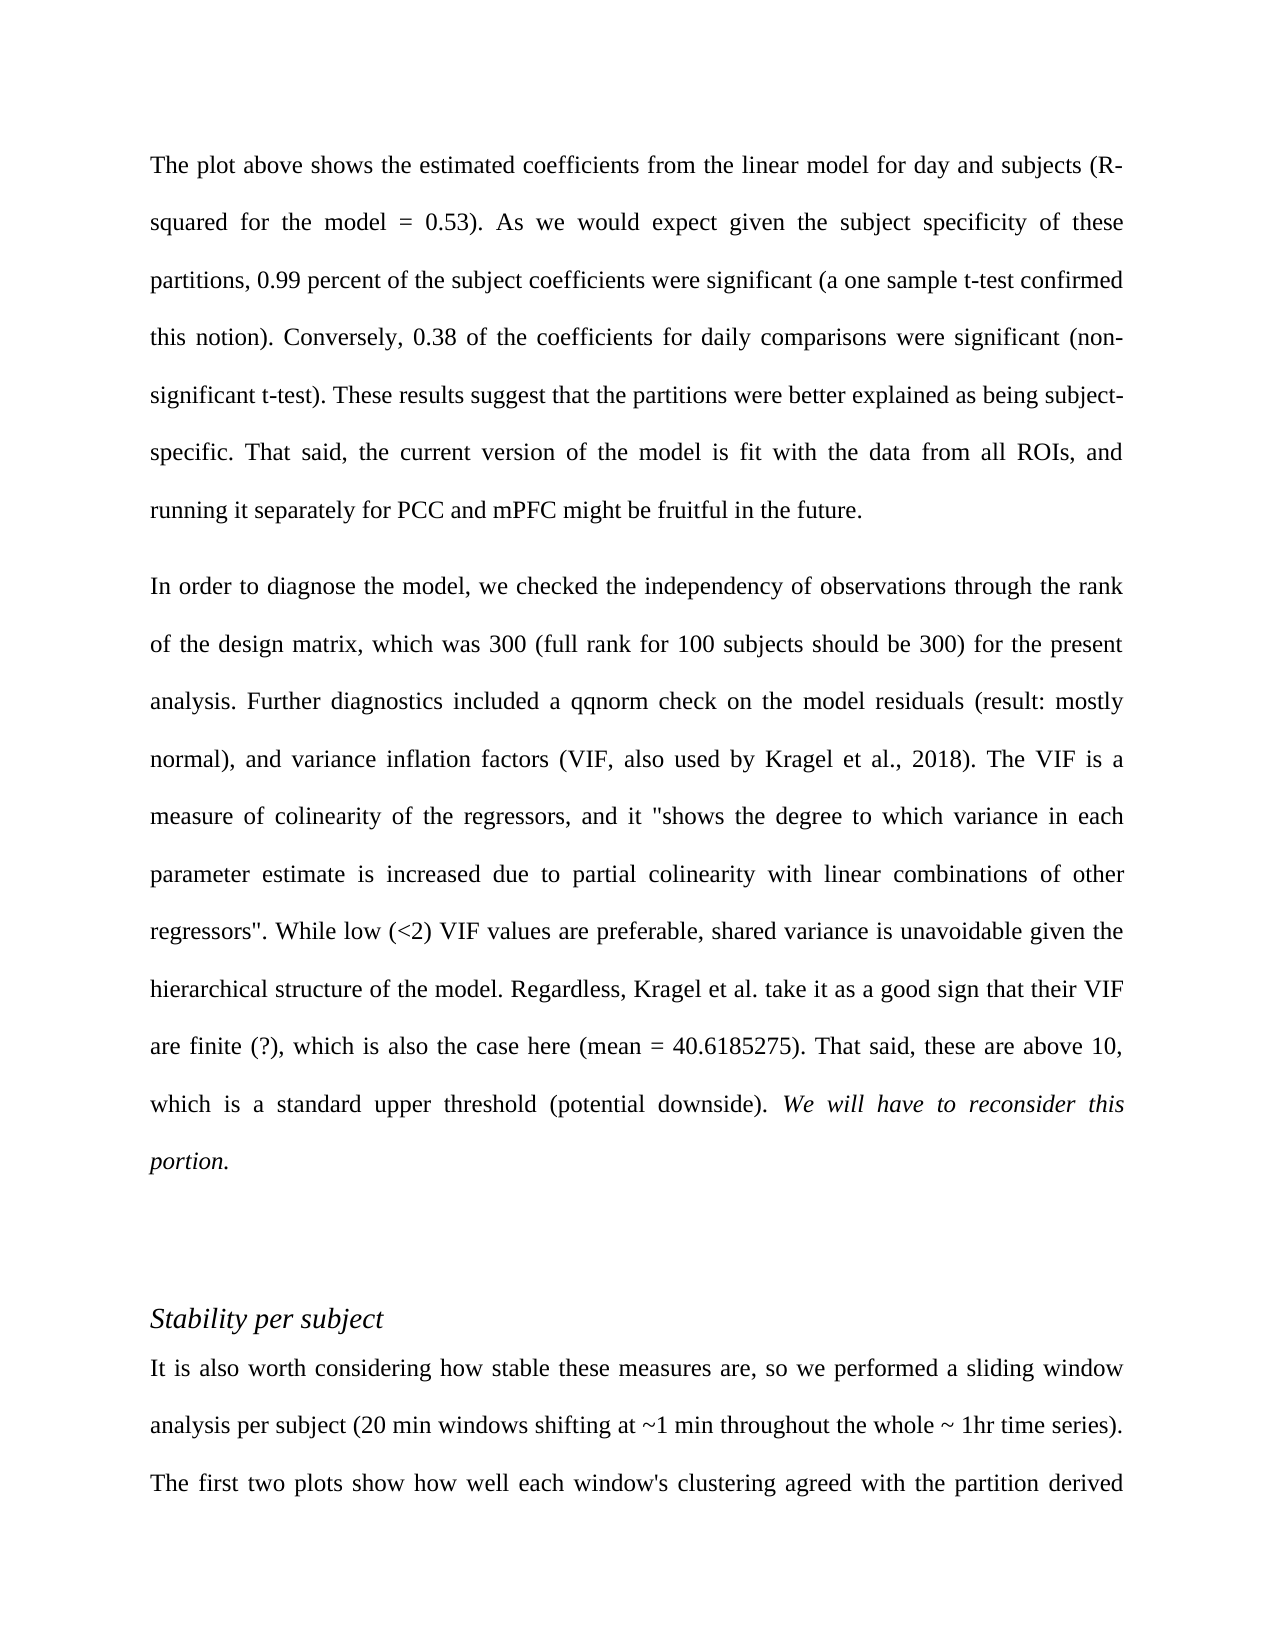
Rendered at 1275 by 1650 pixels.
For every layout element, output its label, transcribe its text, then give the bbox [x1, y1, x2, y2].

text In order to diagnose the model, we checked the independency of observations through the rank of the design matrix, which was 300 (full rank for 100 subjects should be 300) for the present analysis. Further diagnostics included a qqnorm check on the model residuals (result: mostly normal), and variance inflation factors (VIF, also used by Kragel et al., 2018). The VIF is a measure of colinearity of the regressors, and it "shows the degree to which variance in each parameter estimate is increased due to partial colinearity with linear combinations of other regressors". While low (<2) VIF values are preferable, shared variance is unavoidable given the hierarchical structure of the model. Regardless, Kragel et al. take it as a good sign that their VIF are finite (?), which is also the case here (mean = 40.6185275). That said, these are above 10, which is a standard upper threshold (potential downside). We will have to reconsider this portion. [150, 571, 1125, 1175]
text The plot above shows the estimated coefficients from the linear model for day and subjects (R-squared for the model = 0.53). As we would expect given the subject specificity of these partitions, 0.99 percent of the subject coefficients were significant (a one sample t-test confirmed this notion). Conversely, 0.38 of the coefficients for daily comparisons were significant (non-significant t-test). These results suggest that the partitions were better explained as being subject-specific. That said, the current version of the model is fit with the data from all ROIs, and running it separately for PCC and mPFC might be fruitful in the future. [150, 150, 1125, 524]
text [150, 1353, 1125, 1497]
subtitle Stability per subject [150, 1301, 1125, 1334]
